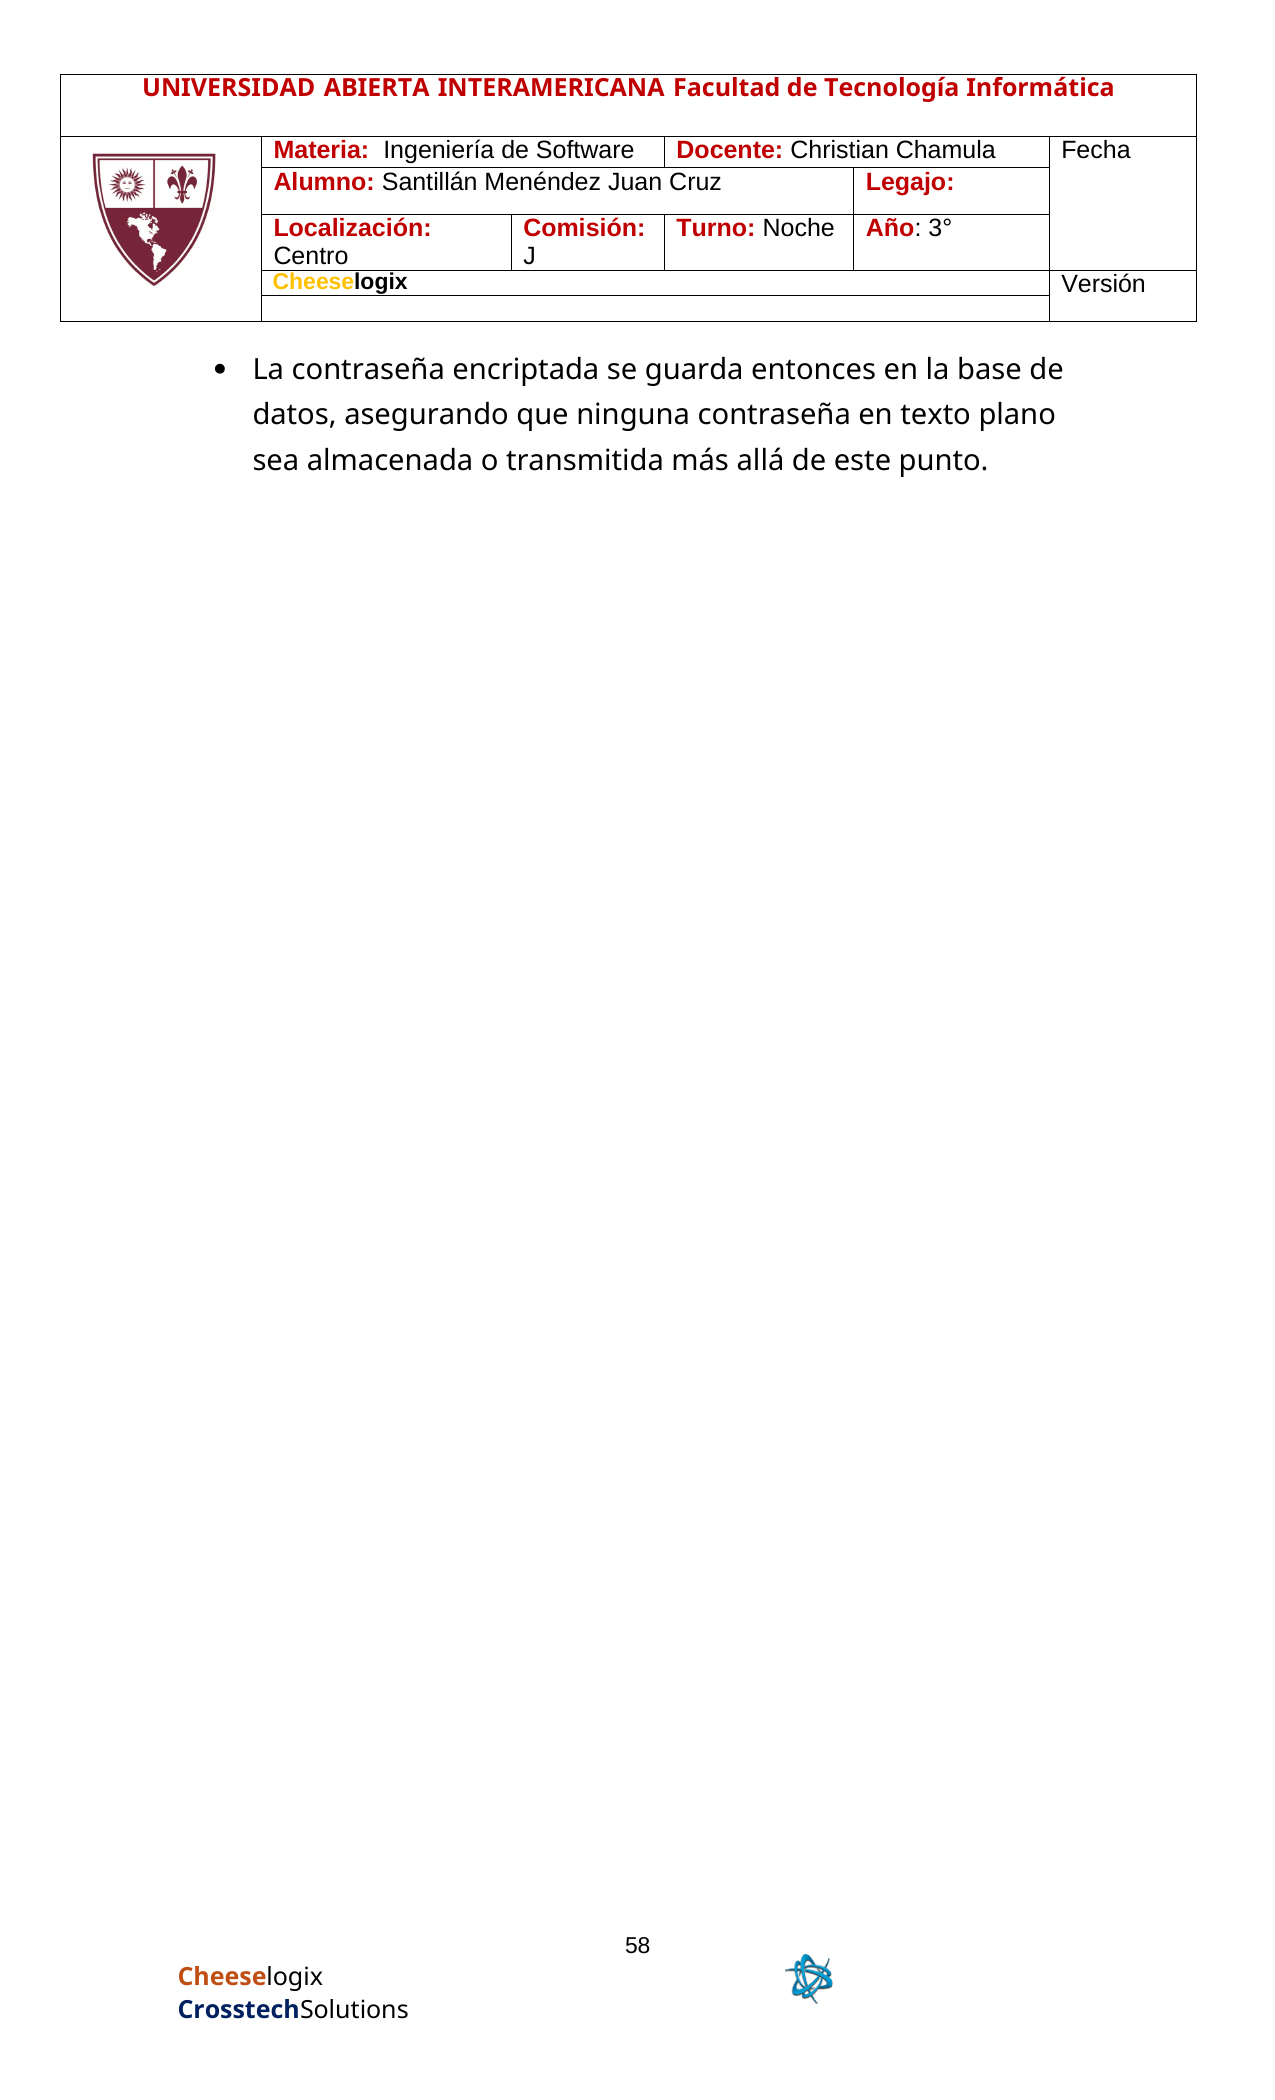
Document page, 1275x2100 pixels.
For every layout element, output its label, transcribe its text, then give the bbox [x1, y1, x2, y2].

picture [809, 1954, 833, 1979]
picture [805, 1972, 817, 1984]
picture [810, 1977, 826, 1991]
picture [798, 1971, 804, 1984]
list La contraseña encriptada se guarda entonces en la base de datos, asegurando que ninguna contraseña en texto plano sea almacenada o transmitida más allá de este punto. [215, 348, 1098, 479]
picture [805, 1961, 821, 1972]
picture [82, 145, 225, 288]
picture [784, 1954, 833, 2004]
